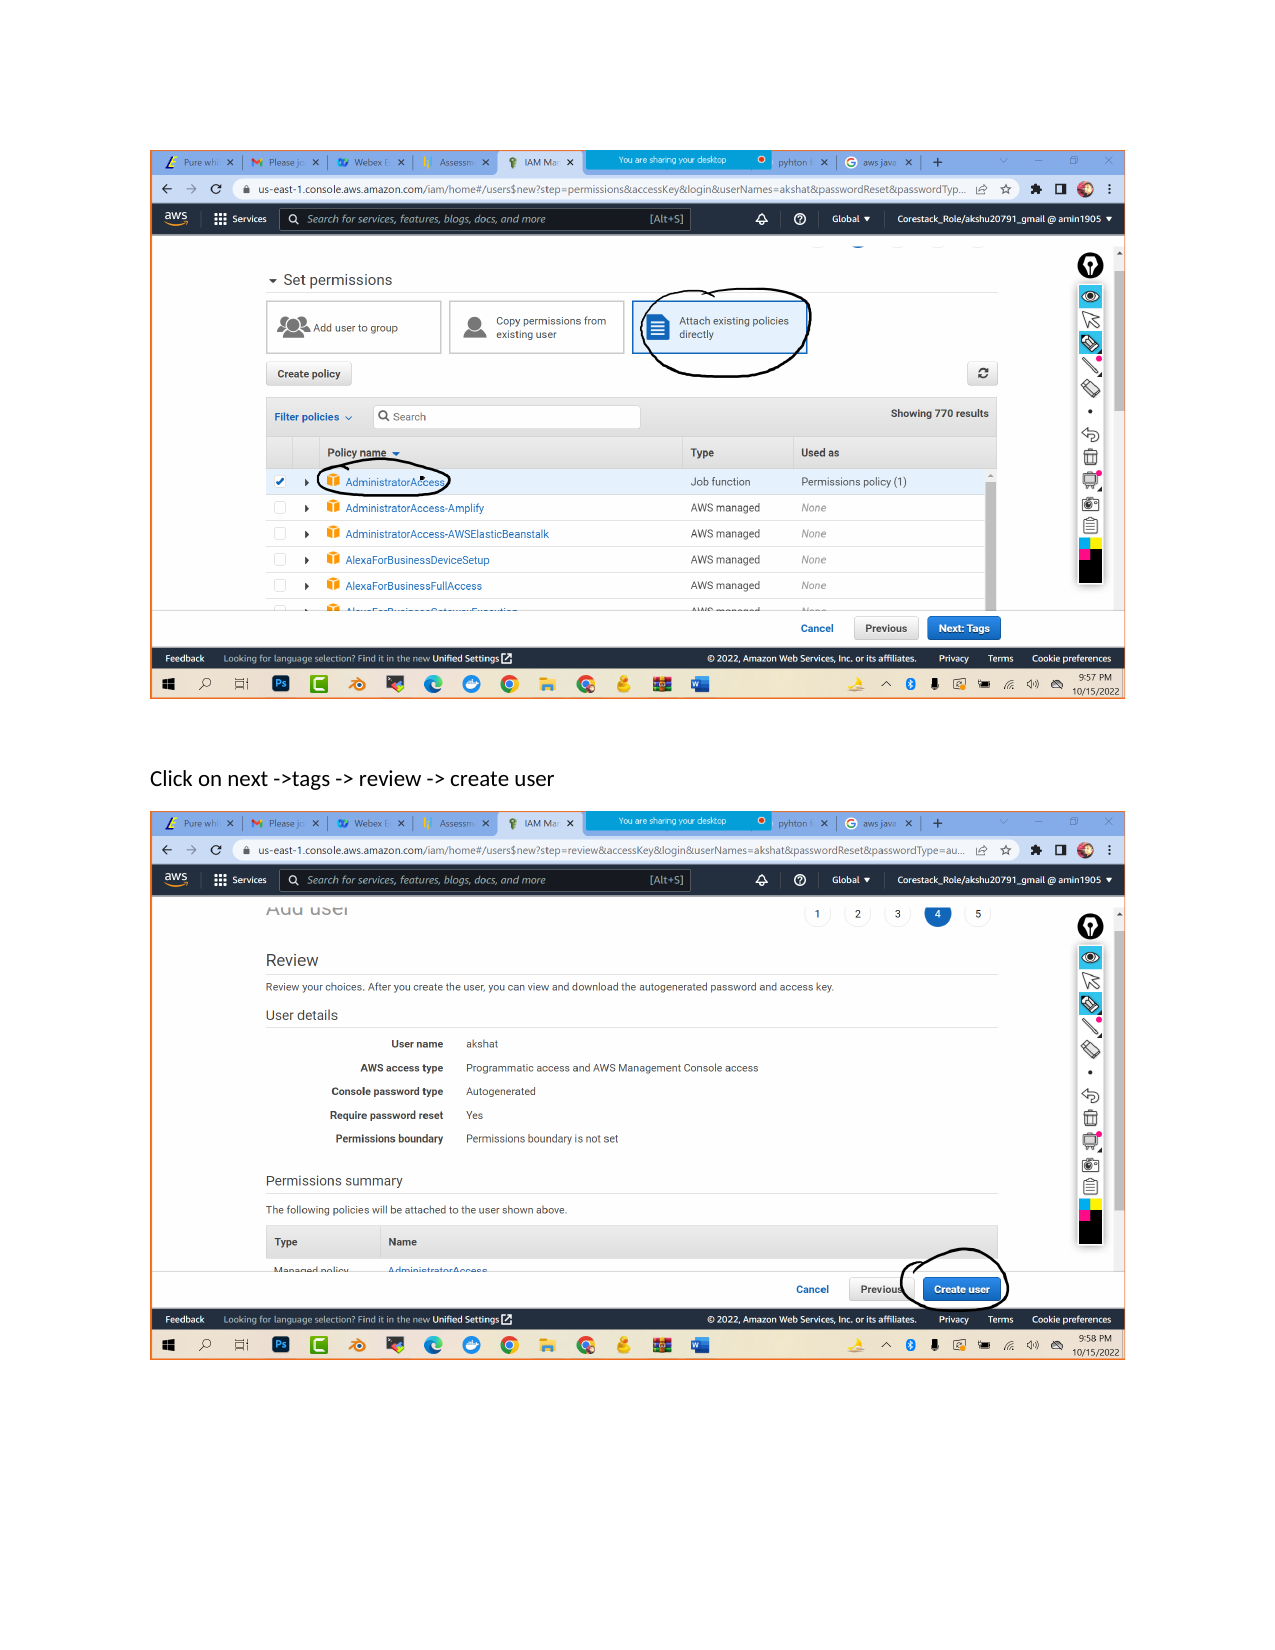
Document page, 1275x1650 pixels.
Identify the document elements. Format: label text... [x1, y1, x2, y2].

text Click on next ->tags -> review -> create user [150, 764, 1125, 792]
picture [150, 150, 1125, 699]
picture [758, 156, 765, 162]
picture [758, 817, 765, 823]
picture [150, 811, 1125, 1360]
